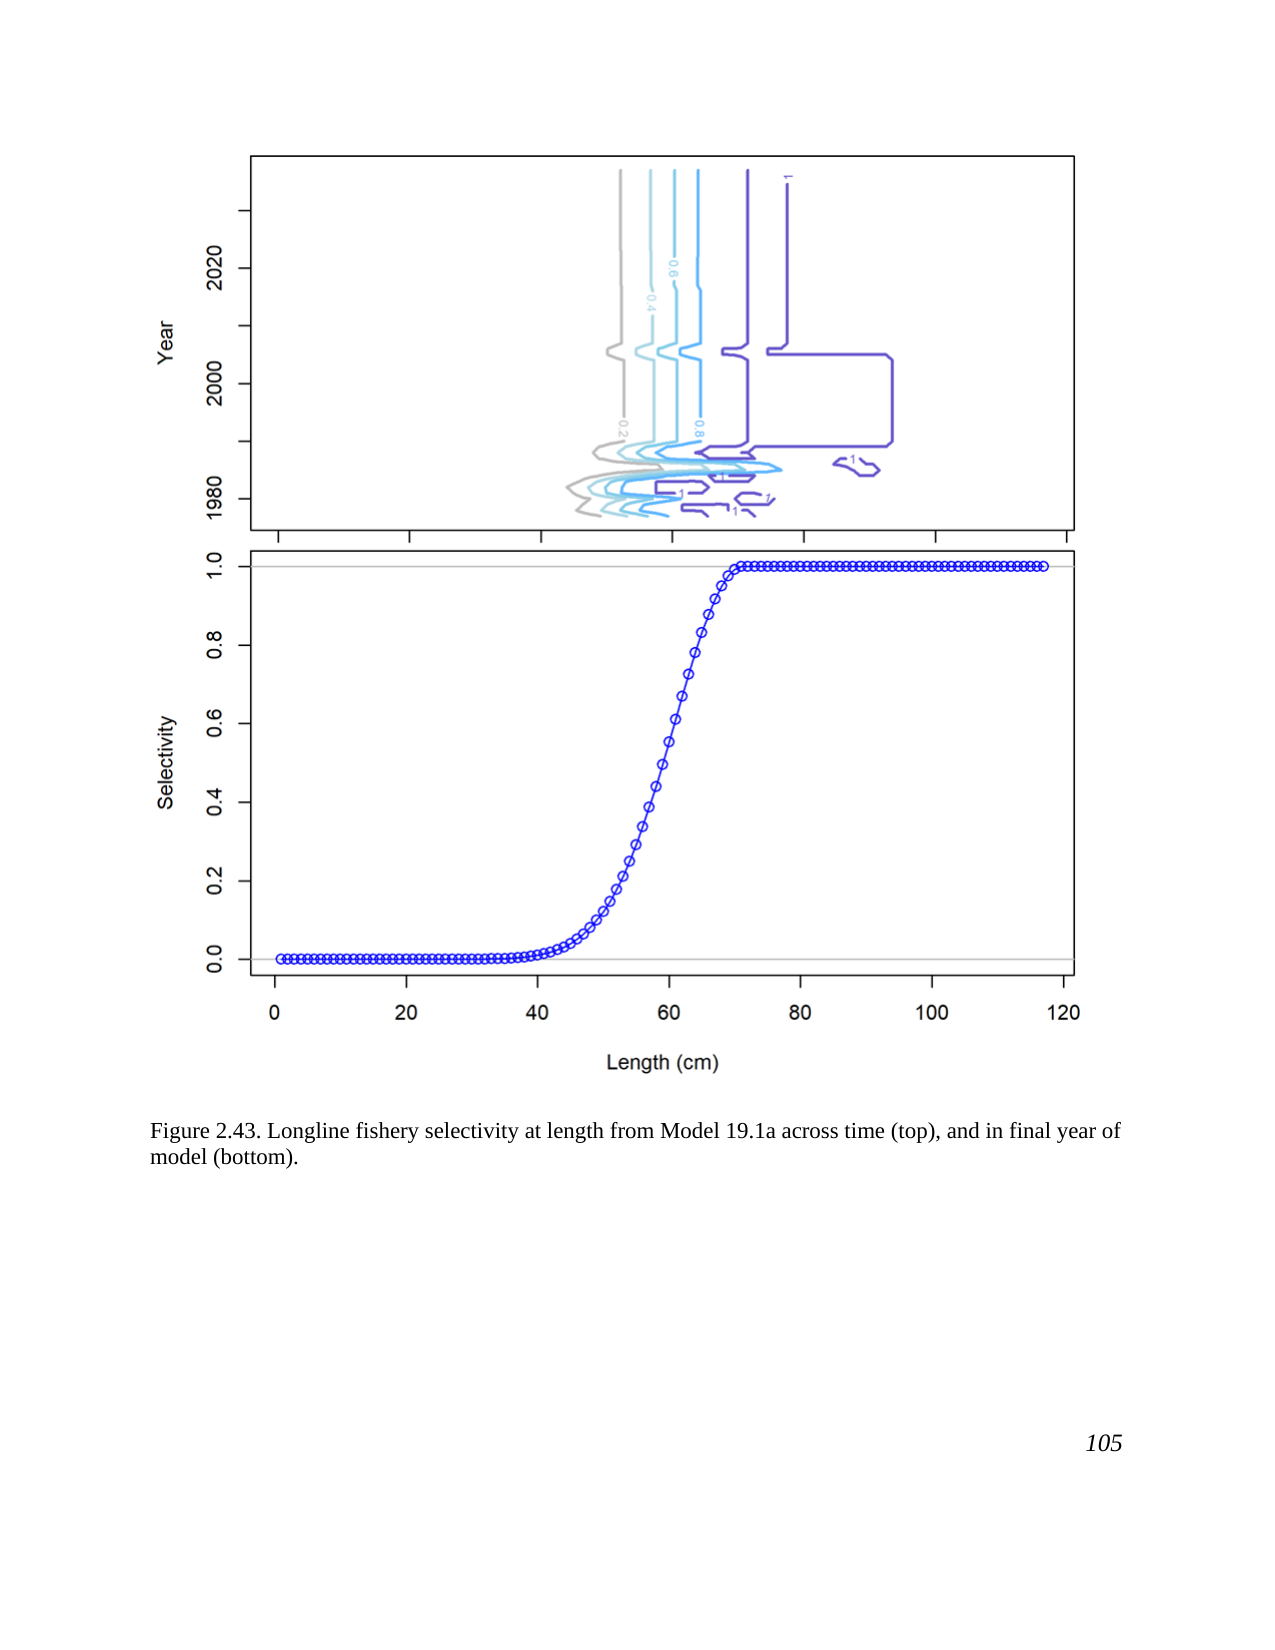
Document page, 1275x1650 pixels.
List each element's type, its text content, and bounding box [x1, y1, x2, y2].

text Figure 2.43. Longline fishery selectivity at length from Model 19.1a across time (top), and in final year of model (bottom). [150, 1117, 1125, 1169]
picture [150, 150, 1125, 1101]
